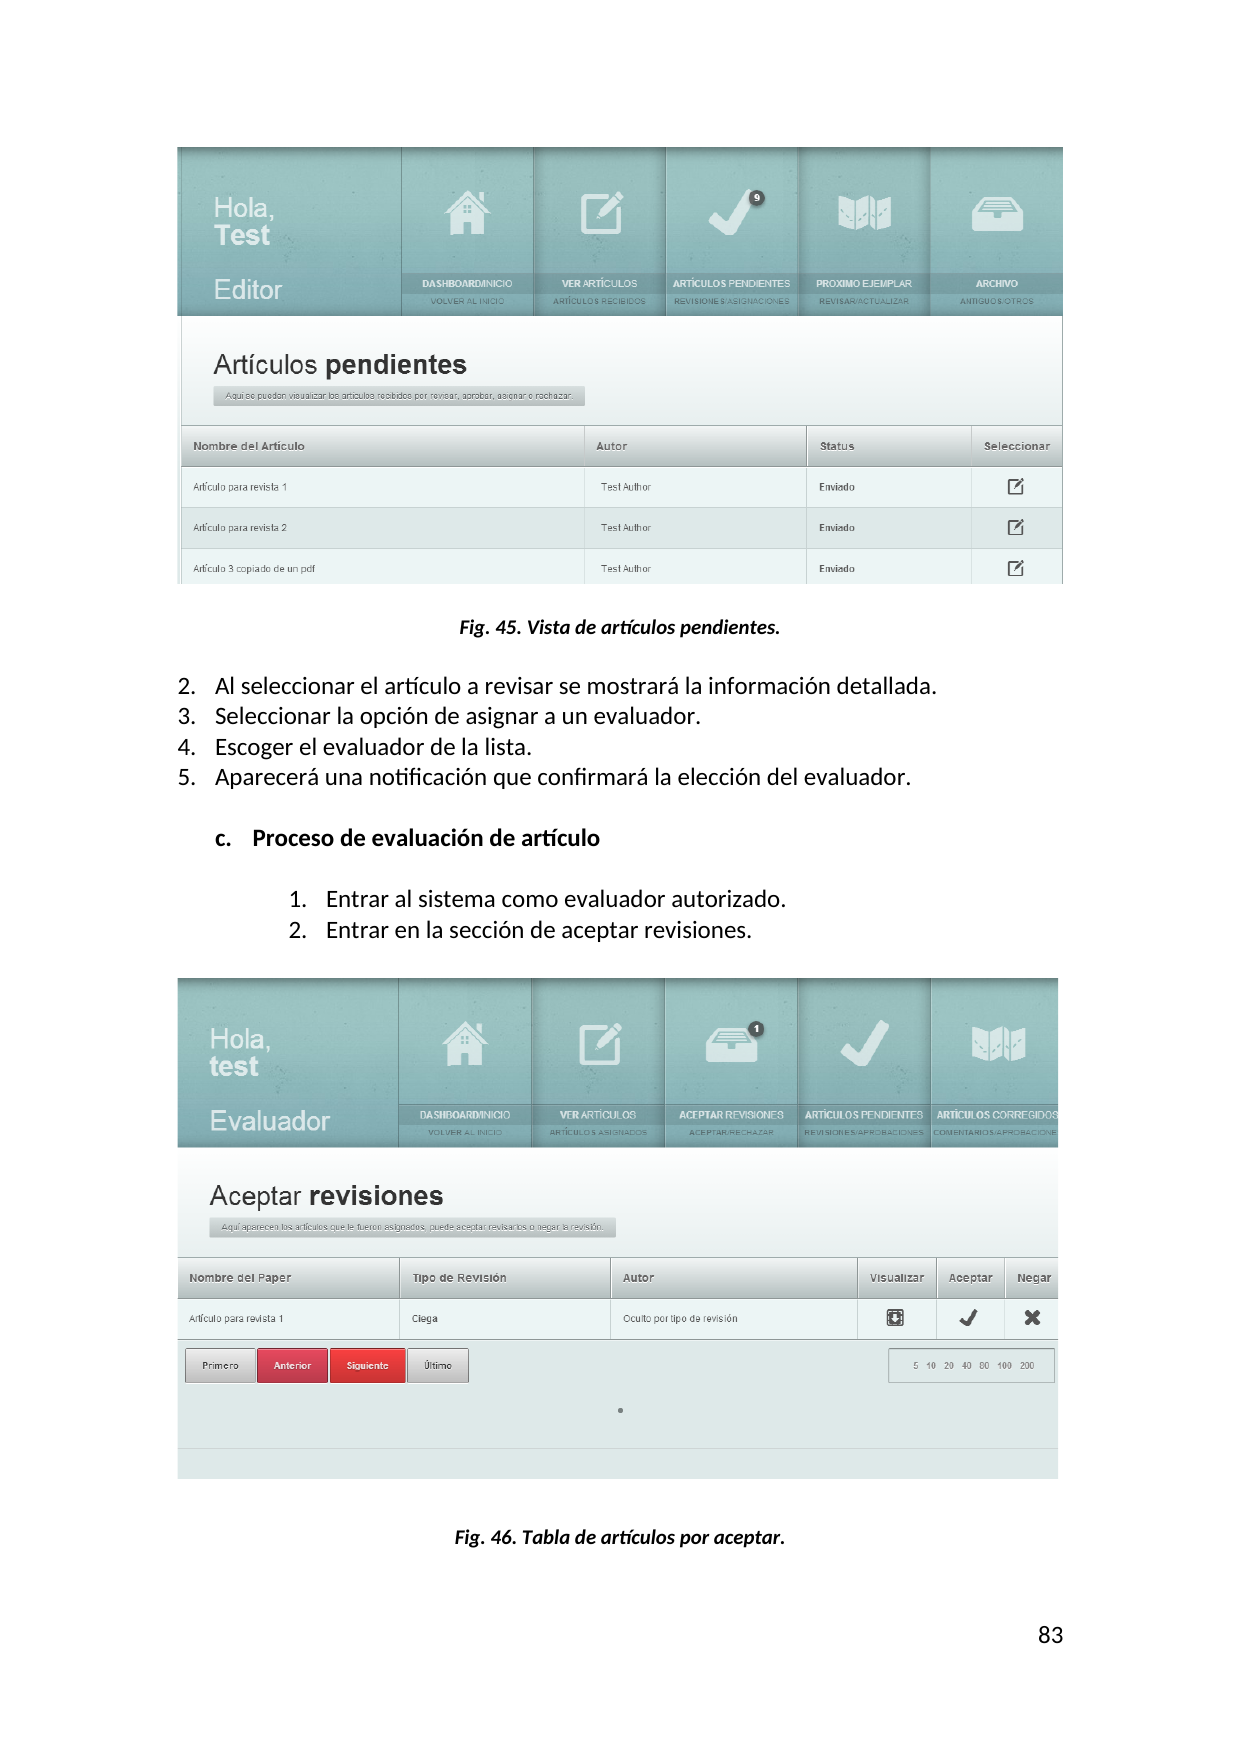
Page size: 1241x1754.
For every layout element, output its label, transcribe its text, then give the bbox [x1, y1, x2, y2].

list Aparecerá una notificación que confirmará la elección del evaluador. [177, 761, 1063, 792]
picture [176, 978, 1058, 1478]
list Entrar al sistema como evaluador autorizado. [288, 883, 1063, 914]
picture [177, 147, 1063, 584]
list Proceso de evaluación de artículo [215, 822, 1063, 853]
text Fig. 46. Tabla de artículos por aceptar. [177, 1524, 1063, 1550]
list Entrar en la sección de aceptar revisiones. [288, 914, 1063, 944]
list Escoger el evaluador de la lista. [177, 731, 1063, 761]
list Seleccionar la opción de asignar a un evaluador. [177, 700, 1063, 731]
text Fig. 45. Vista de artículos pendientes. [177, 614, 1063, 639]
list Al seleccionar el artículo a revisar se mostrará la información detallada. [177, 670, 1063, 700]
